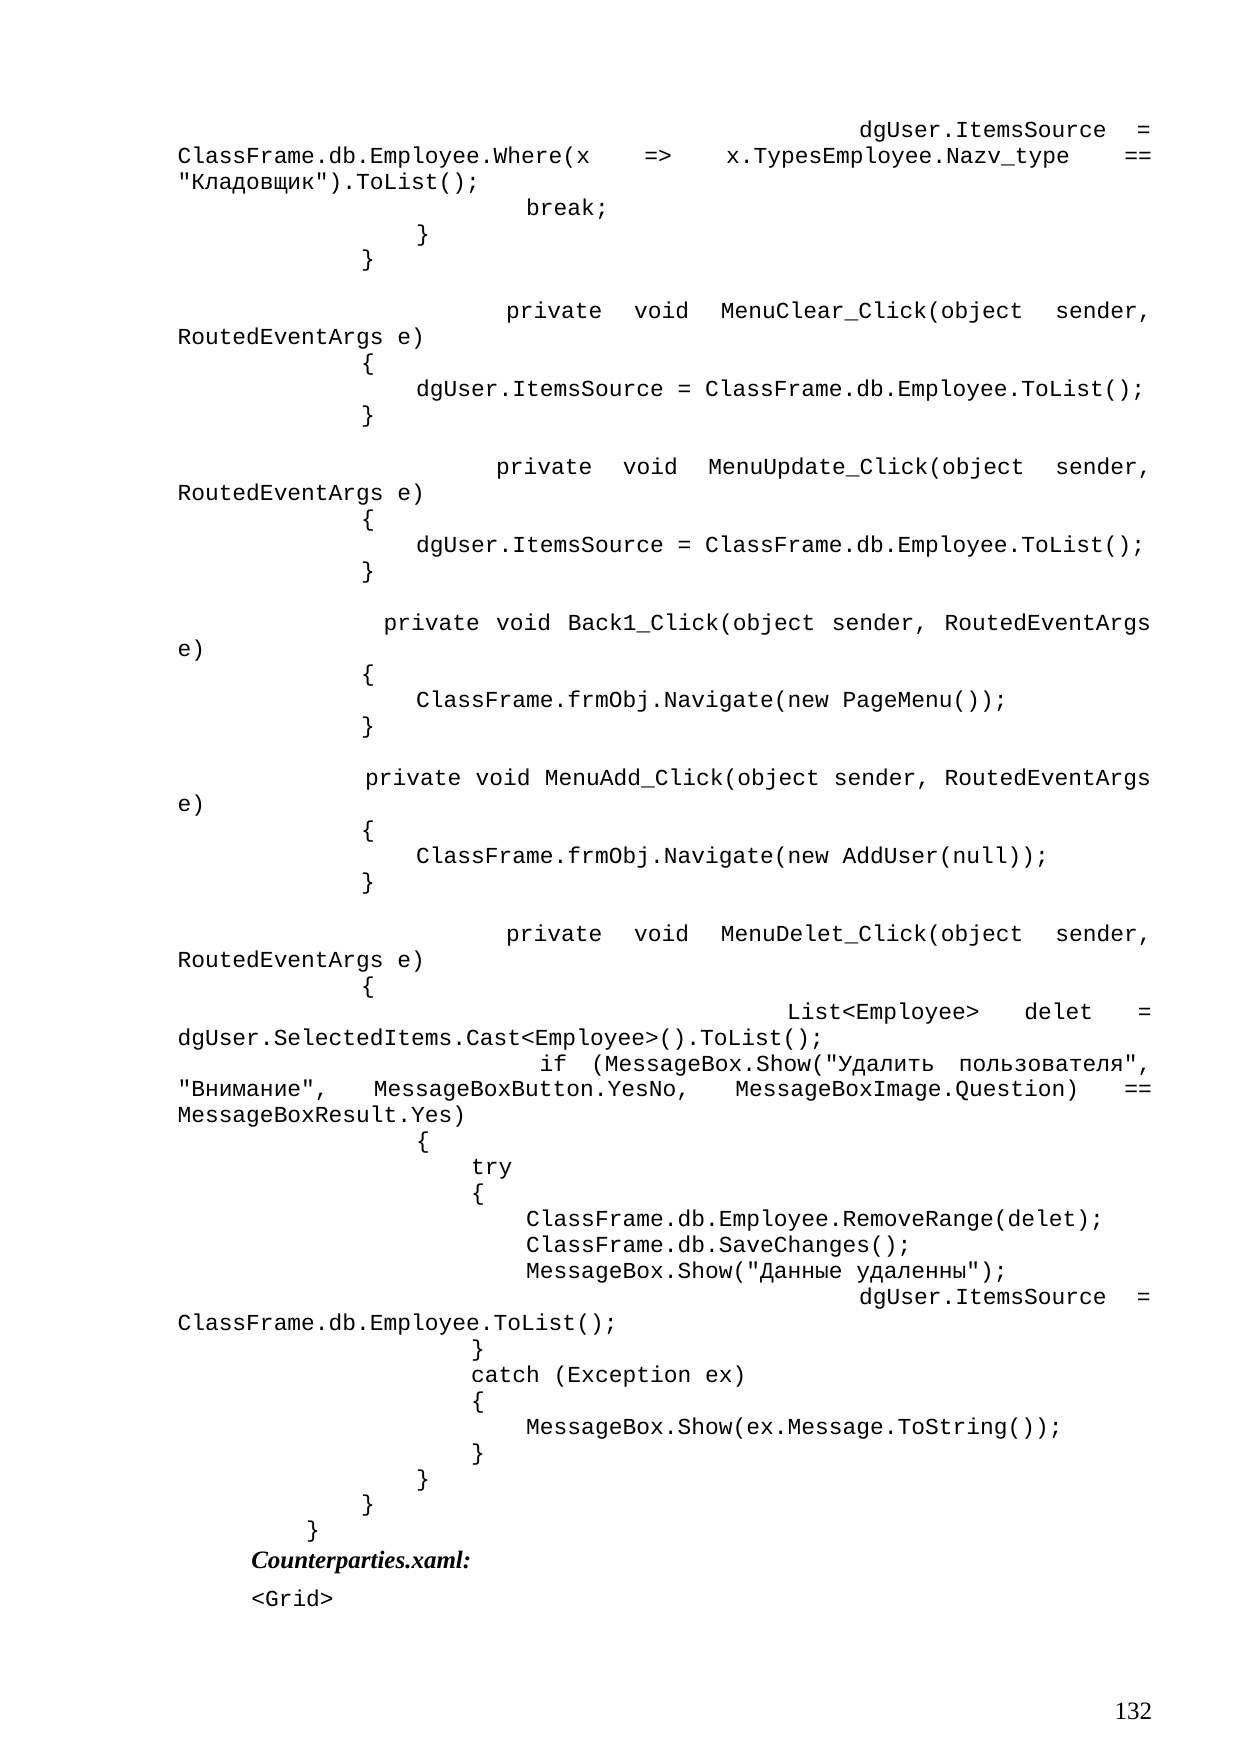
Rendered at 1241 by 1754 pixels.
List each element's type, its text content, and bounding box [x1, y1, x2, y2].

text { [177, 1130, 1152, 1156]
text dgUser.ItemsSource = ClassFrame.db.Employee.ToList(); [177, 533, 1152, 559]
text { [177, 507, 1152, 533]
text try [177, 1156, 1152, 1182]
text if (MessageBox.Show("Удалить пользователя", "Внимание", MessageBoxButton.YesNo, MessageBoxImage.Question) == MessageBoxResult.Yes) [177, 1052, 1152, 1130]
text break; [177, 196, 1152, 222]
text } [177, 222, 1152, 248]
text private void MenuDelet_Click(object sender, RoutedEventArgs e) [177, 922, 1152, 974]
text dgUser.ItemsSource = ClassFrame.db.Employee.Where(x => x.TypesEmployee.Nazv_type == "Кладовщик").ToList(); [177, 118, 1152, 196]
text MessageBox.Show("Данные удаленны"); [177, 1259, 1152, 1285]
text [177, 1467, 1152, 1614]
text { [177, 352, 1152, 377]
text ClassFrame.frmObj.Navigate(new AddUser(null)); [177, 844, 1152, 870]
text dgUser.ItemsSource = ClassFrame.db.Employee.ToList(); [177, 1285, 1152, 1337]
text } [177, 559, 1152, 585]
text } [177, 248, 1152, 274]
text } [177, 715, 1152, 741]
text dgUser.ItemsSource = ClassFrame.db.Employee.ToList(); [177, 377, 1152, 403]
text } [177, 870, 1152, 896]
text { [177, 818, 1152, 844]
text { [177, 974, 1152, 1000]
text { [177, 1182, 1152, 1207]
text ClassFrame.db.Employee.RemoveRange(delet); [177, 1207, 1152, 1233]
text private void Back1_Click(object sender, RoutedEventArgs e) [177, 611, 1152, 663]
text List<Employee> delet = dgUser.SelectedItems.Cast<Employee>().ToList(); [177, 1000, 1152, 1052]
text MessageBox.Show(ex.Message.ToString()); [177, 1415, 1152, 1441]
text private void MenuClear_Click(object sender, RoutedEventArgs e) [177, 300, 1152, 352]
text private void MenuAdd_Click(object sender, RoutedEventArgs e) [177, 767, 1152, 818]
text private void MenuUpdate_Click(object sender, RoutedEventArgs e) [177, 455, 1152, 507]
text } [177, 1337, 1152, 1363]
text } [177, 1441, 1152, 1467]
text } [177, 403, 1152, 429]
text ClassFrame.frmObj.Navigate(new PageMenu()); [177, 689, 1152, 715]
text ClassFrame.db.SaveChanges(); [177, 1233, 1152, 1259]
text { [177, 1389, 1152, 1415]
text { [177, 663, 1152, 689]
text catch (Exception ex) [177, 1363, 1152, 1389]
